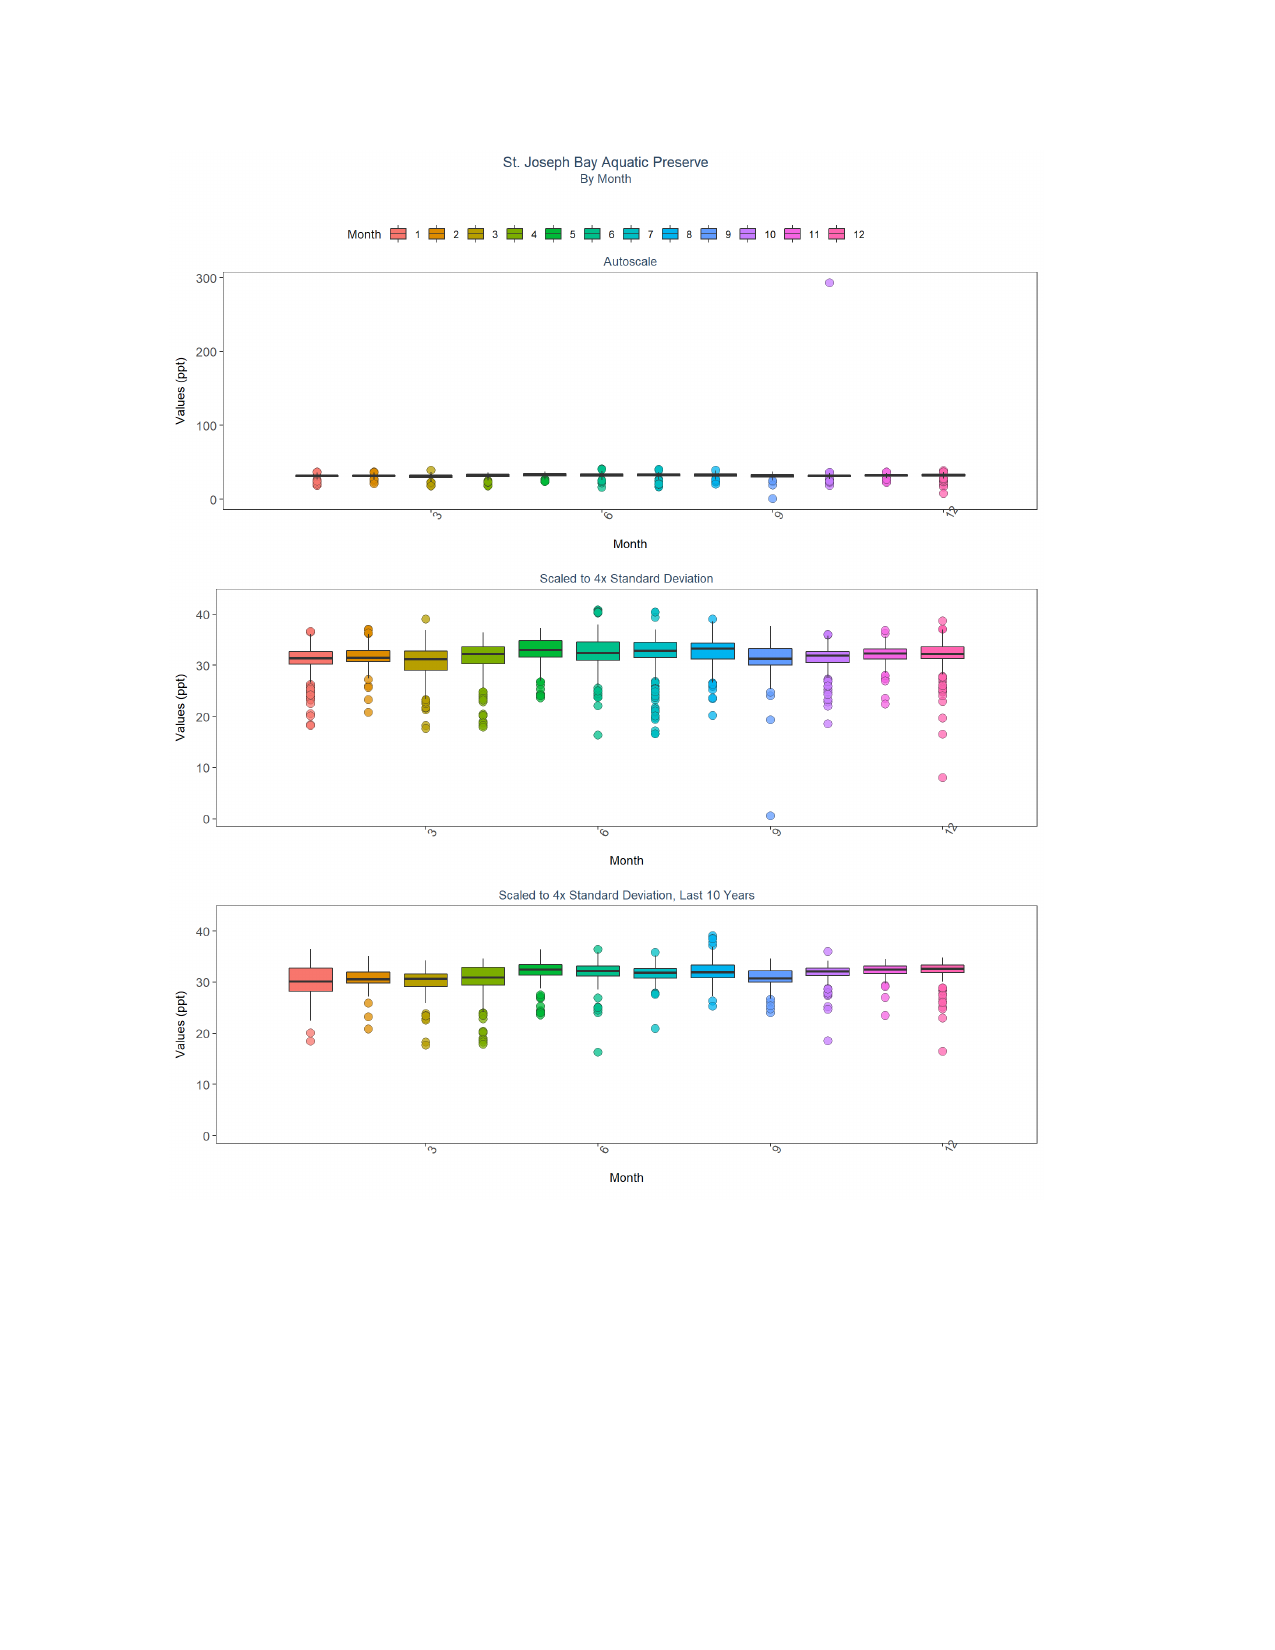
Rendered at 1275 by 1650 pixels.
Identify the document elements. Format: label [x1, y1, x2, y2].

picture [168, 150, 1044, 1200]
